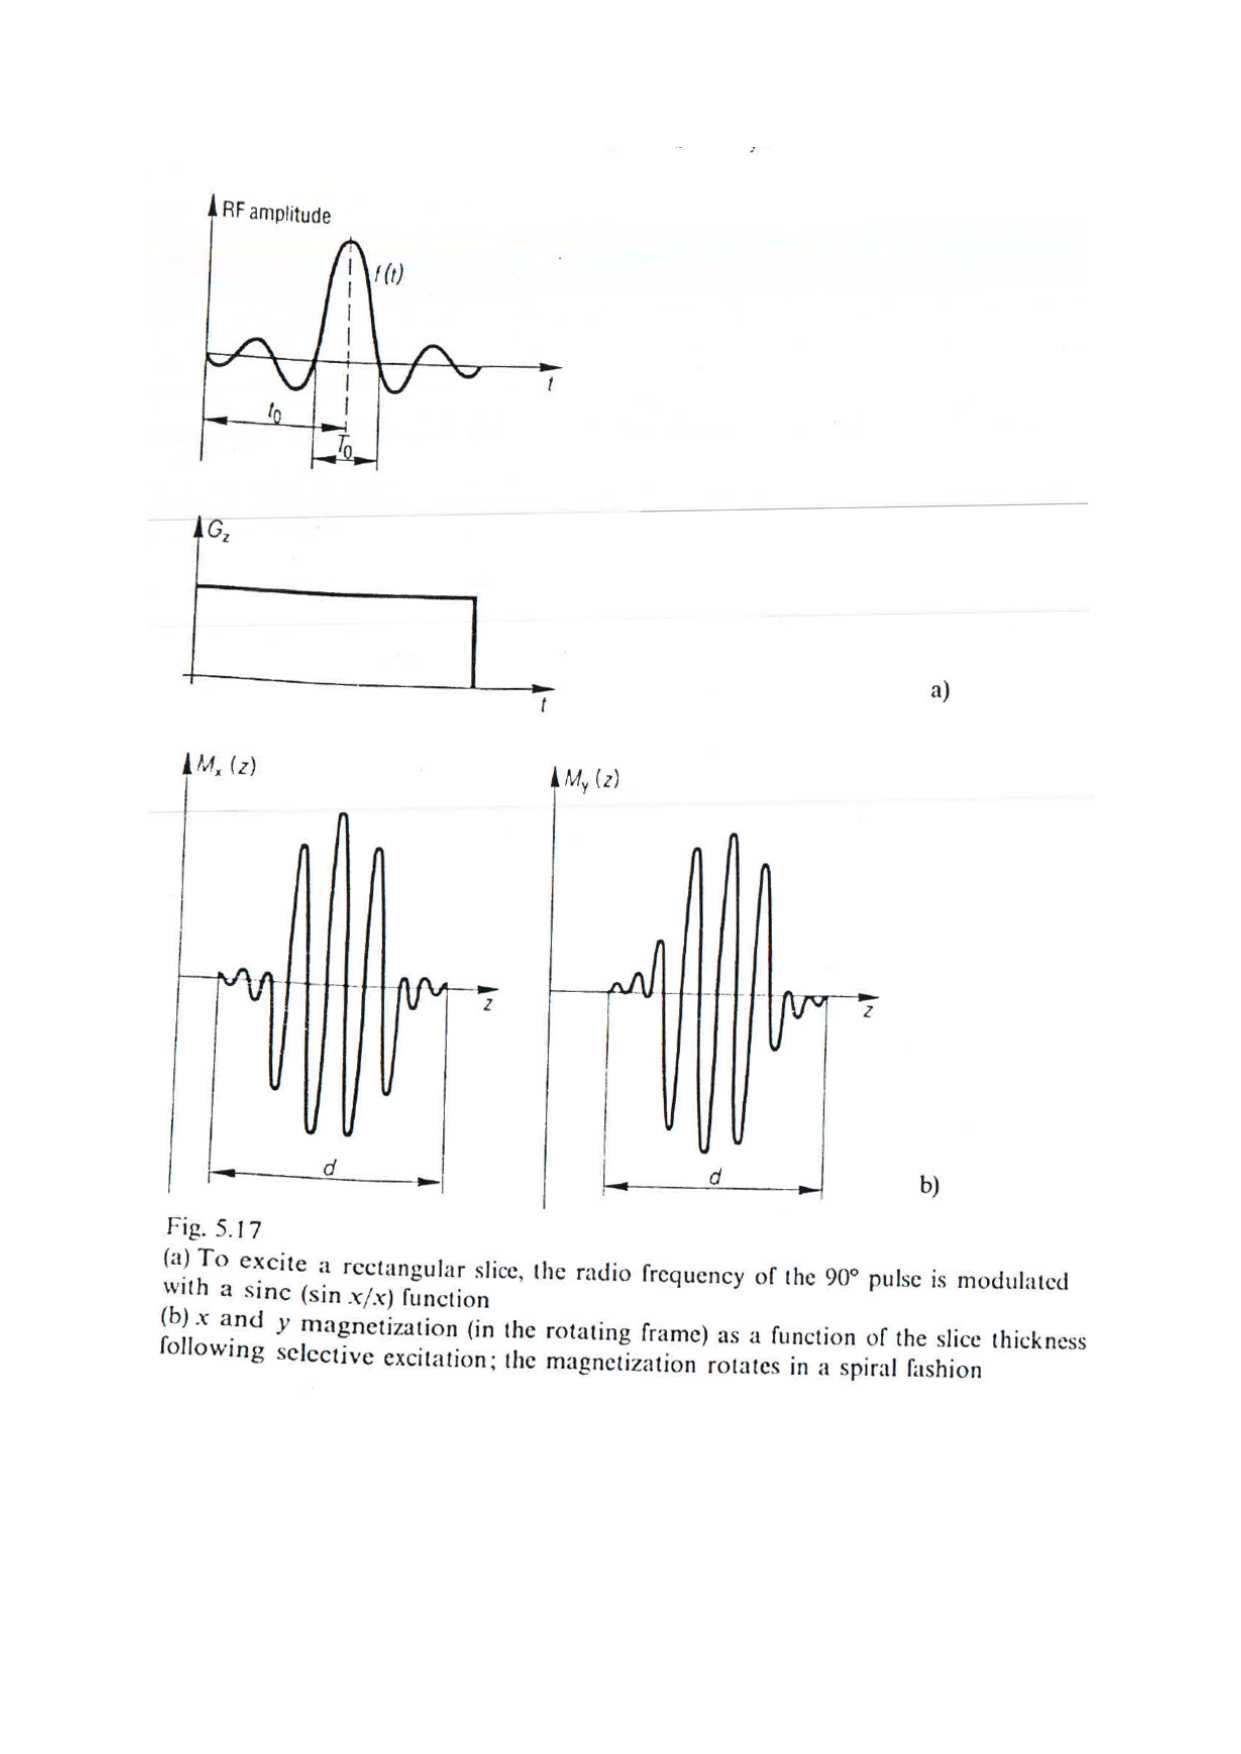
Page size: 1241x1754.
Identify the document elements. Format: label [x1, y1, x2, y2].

picture [147, 147, 1093, 1405]
